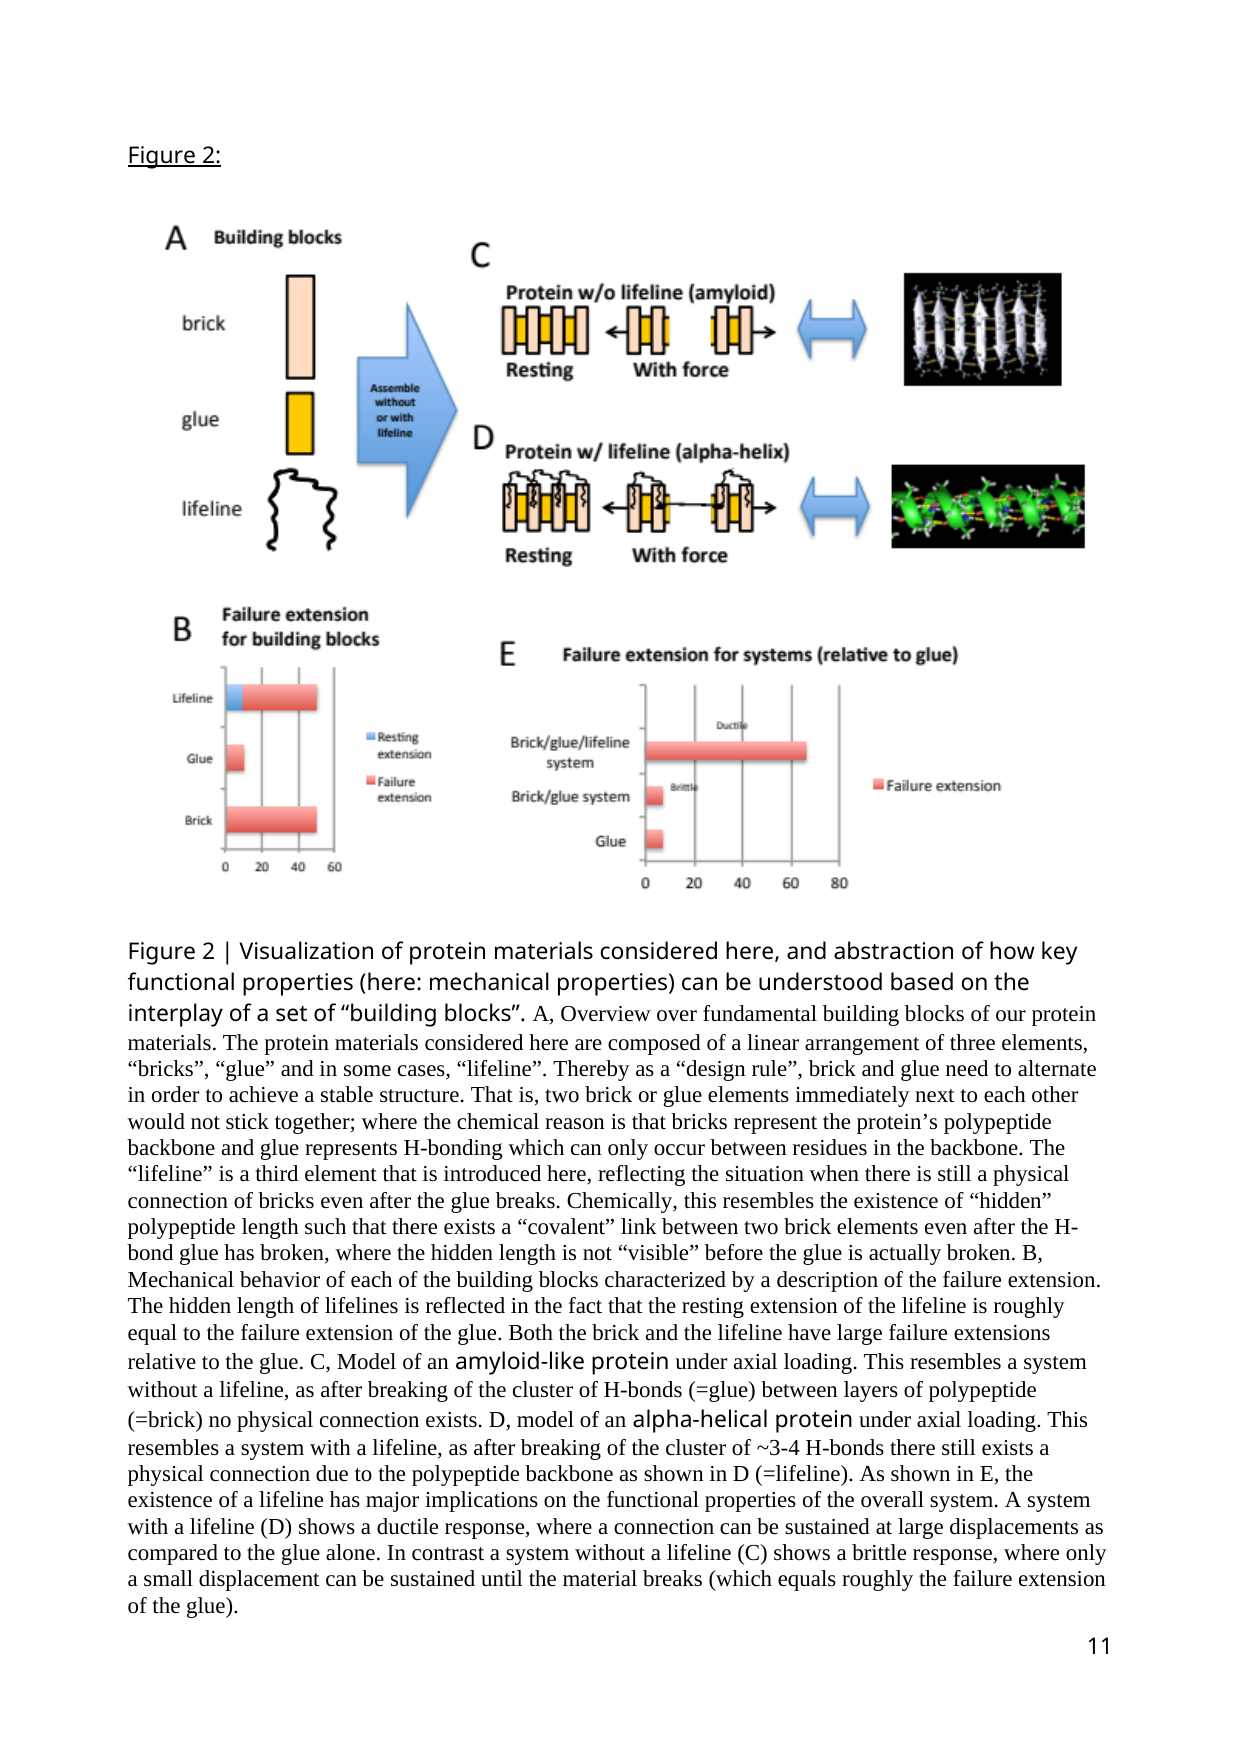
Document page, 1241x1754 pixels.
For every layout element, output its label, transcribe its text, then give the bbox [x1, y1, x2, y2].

text Figure 2 | Visualization of protein materials considered here, and abstraction of how key functional properties (here: mechanical properties) can be understood based on the interplay of a set of “building blocks”. A, Overview over fundamental building blocks of our protein materials. The protein materials considered here are composed of a linear arrangement of three elements, “bricks”, “glue” and in some cases, “lifeline”. Thereby as a “design rule”, brick and glue need to alternate in order to achieve a stable structure. That is, two brick or glue elements immediately next to each other would not stick together; where the chemical reason is that bricks represent the protein’s polypeptide backbone and glue represents H-bonding which can only occur between residues in the backbone. The “lifeline” is a third element that is introduced here, reflecting the situation when there is still a physical connection of bricks even after the glue breaks. Chemically, this resembles the existence of “hidden” polypeptide length such that there exists a “covalent” link between two brick elements even after the H-bond glue has broken, where the hidden length is not “visible” before the glue is actually broken. B, Mechanical behavior of each of the building blocks characterized by a description of the failure extension. The hidden length of lifelines is reflected in the fact that the resting extension of the lifeline is roughly equal to the failure extension of the glue. Both the brick and the lifeline have large failure extensions relative to the glue. C, Model of an amyloid-like protein under axial loading. This resembles a system without a lifeline, as after breaking of the cluster of H-bonds (=glue) between layers of polypeptide (=brick) no physical connection exists. D, model of an alpha-helical protein under axial loading. This resembles a system with a lifeline, as after breaking of the cluster of ~3-4 H-bonds there still exists a physical connection due to the polypeptide backbone as shown in D (=lifeline). As shown in E, the existence of a lifeline has major implications on the functional properties of the overall system. A system with a lifeline (D) shows a ductile response, where a connection can be sustained at large displacements as compared to the glue alone. In contrast a system without a lifeline (C) shows a brittle response, where only a small displacement can be sustained until the material breaks (which equals roughly the failure extension of the glue). [127, 935, 1113, 1618]
text Figure 2: [127, 139, 1113, 170]
